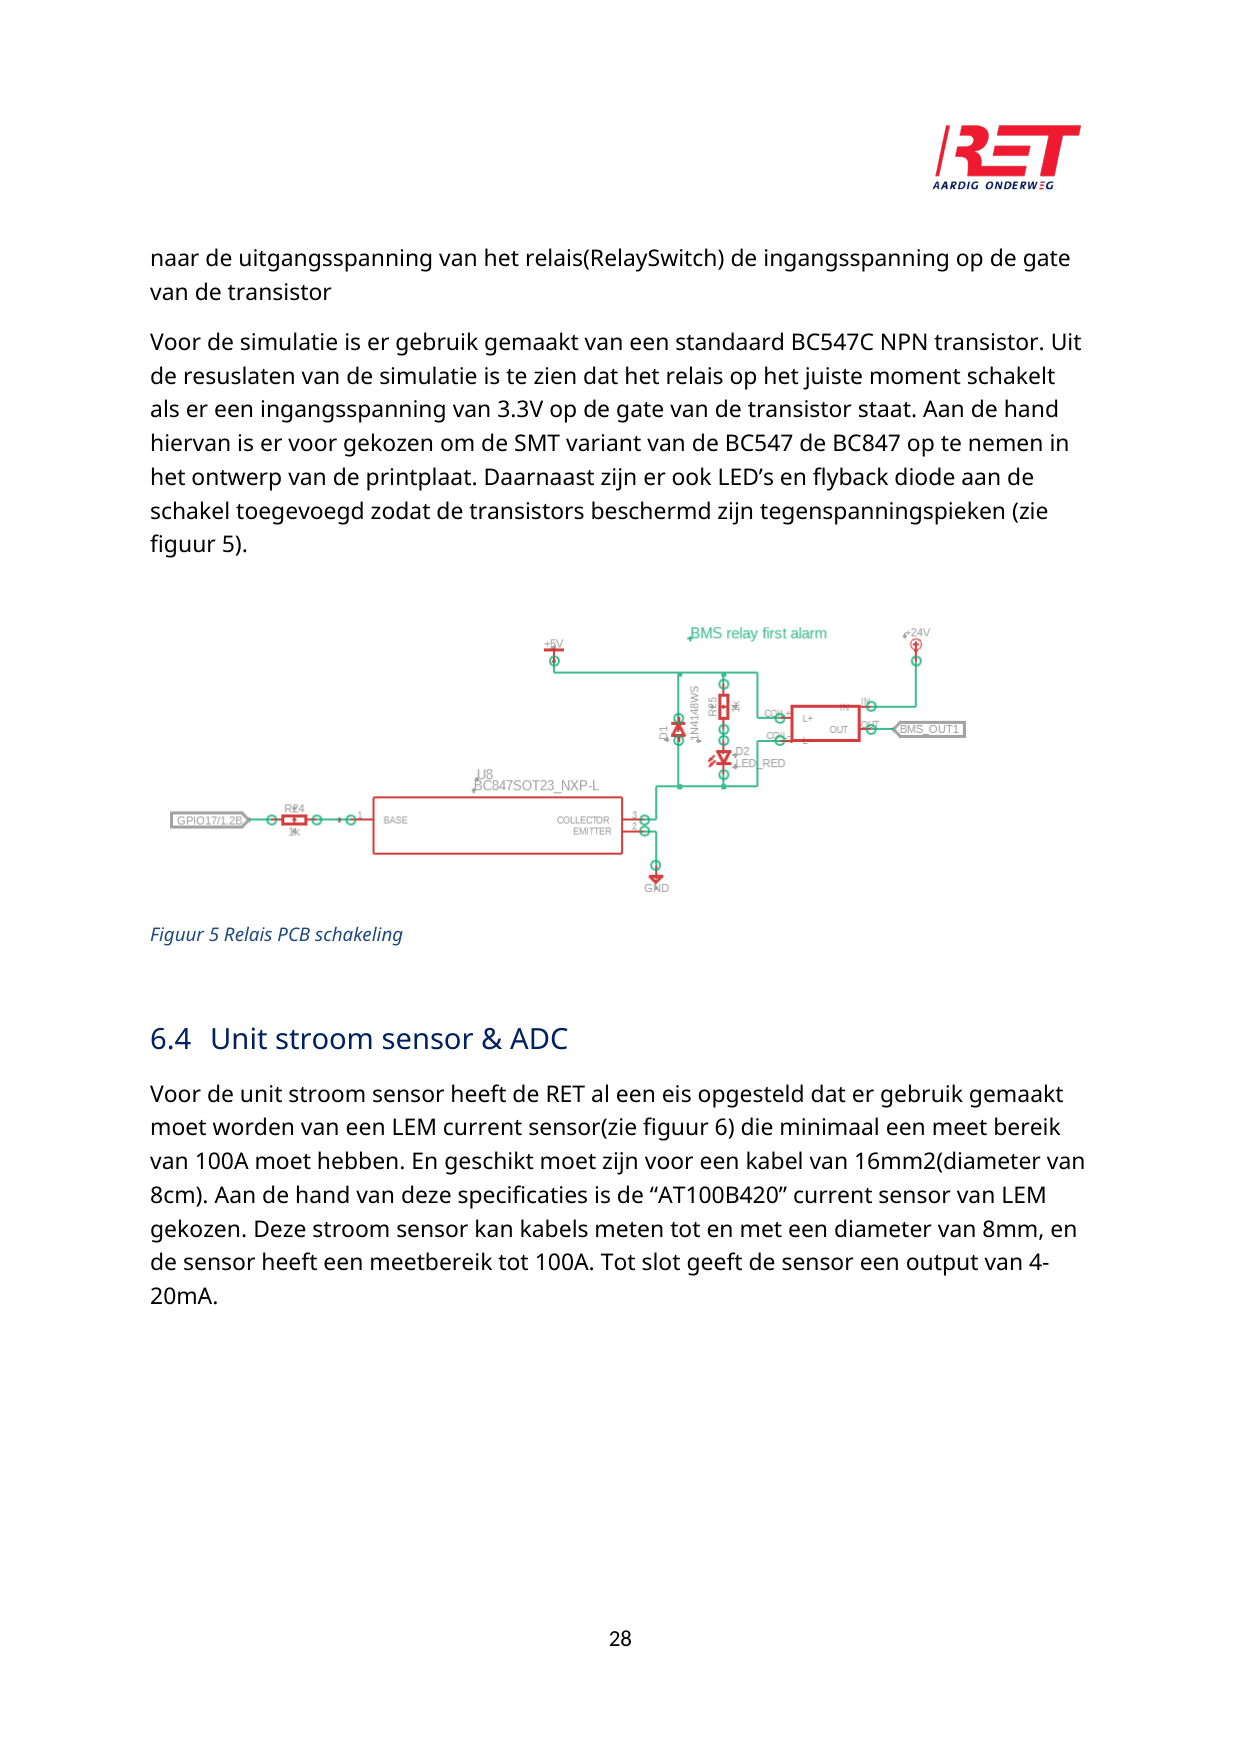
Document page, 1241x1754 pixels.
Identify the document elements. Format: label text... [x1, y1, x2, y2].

picture [922, 73, 1091, 242]
subtitle Unit stroom sensor & ADC [150, 1018, 1090, 1058]
text Voor de simulatie is er gebruik gemaakt van een standaard BC547C NPN transistor. Uit de resuslaten van de simulatie is te zien dat het relais op het juiste moment schakelt als er een ingangsspanning van 3.3V op de gate van de transistor staat. Aan de hand hiervan is er voor gekozen om de SMT variant van de BC547 de BC847 op te nemen in het ontwerp van de printplaat. Daarnaast zijn er ook LED’s en flyback diode aan de schakel toegevoegd zodat de transistors beschermd zijn tegenspanningspieken (zie figuur 5). [150, 326, 1090, 559]
picture [150, 578, 992, 903]
text Voor de unit stroom sensor heeft de RET al een eis opgesteld dat er gebruik gemaakt moet worden van een LEM current sensor(zie figuur 6) die minimaal een meet bereik van 100A moet hebben. En geschikt moet zijn voor een kabel van 16mm2(diameter van 8cm). Aan de hand van deze specificaties is de “AT100B420” current sensor van LEM gekozen. Deze stroom sensor kan kabels meten tot en met een diameter van 8mm, en de sensor heeft een meetbereik tot 100A. Tot slot geeft de sensor een output van 4-20mA. [150, 1077, 1090, 1311]
text Figuur 5 Relais PCB schakeling [150, 921, 1090, 947]
